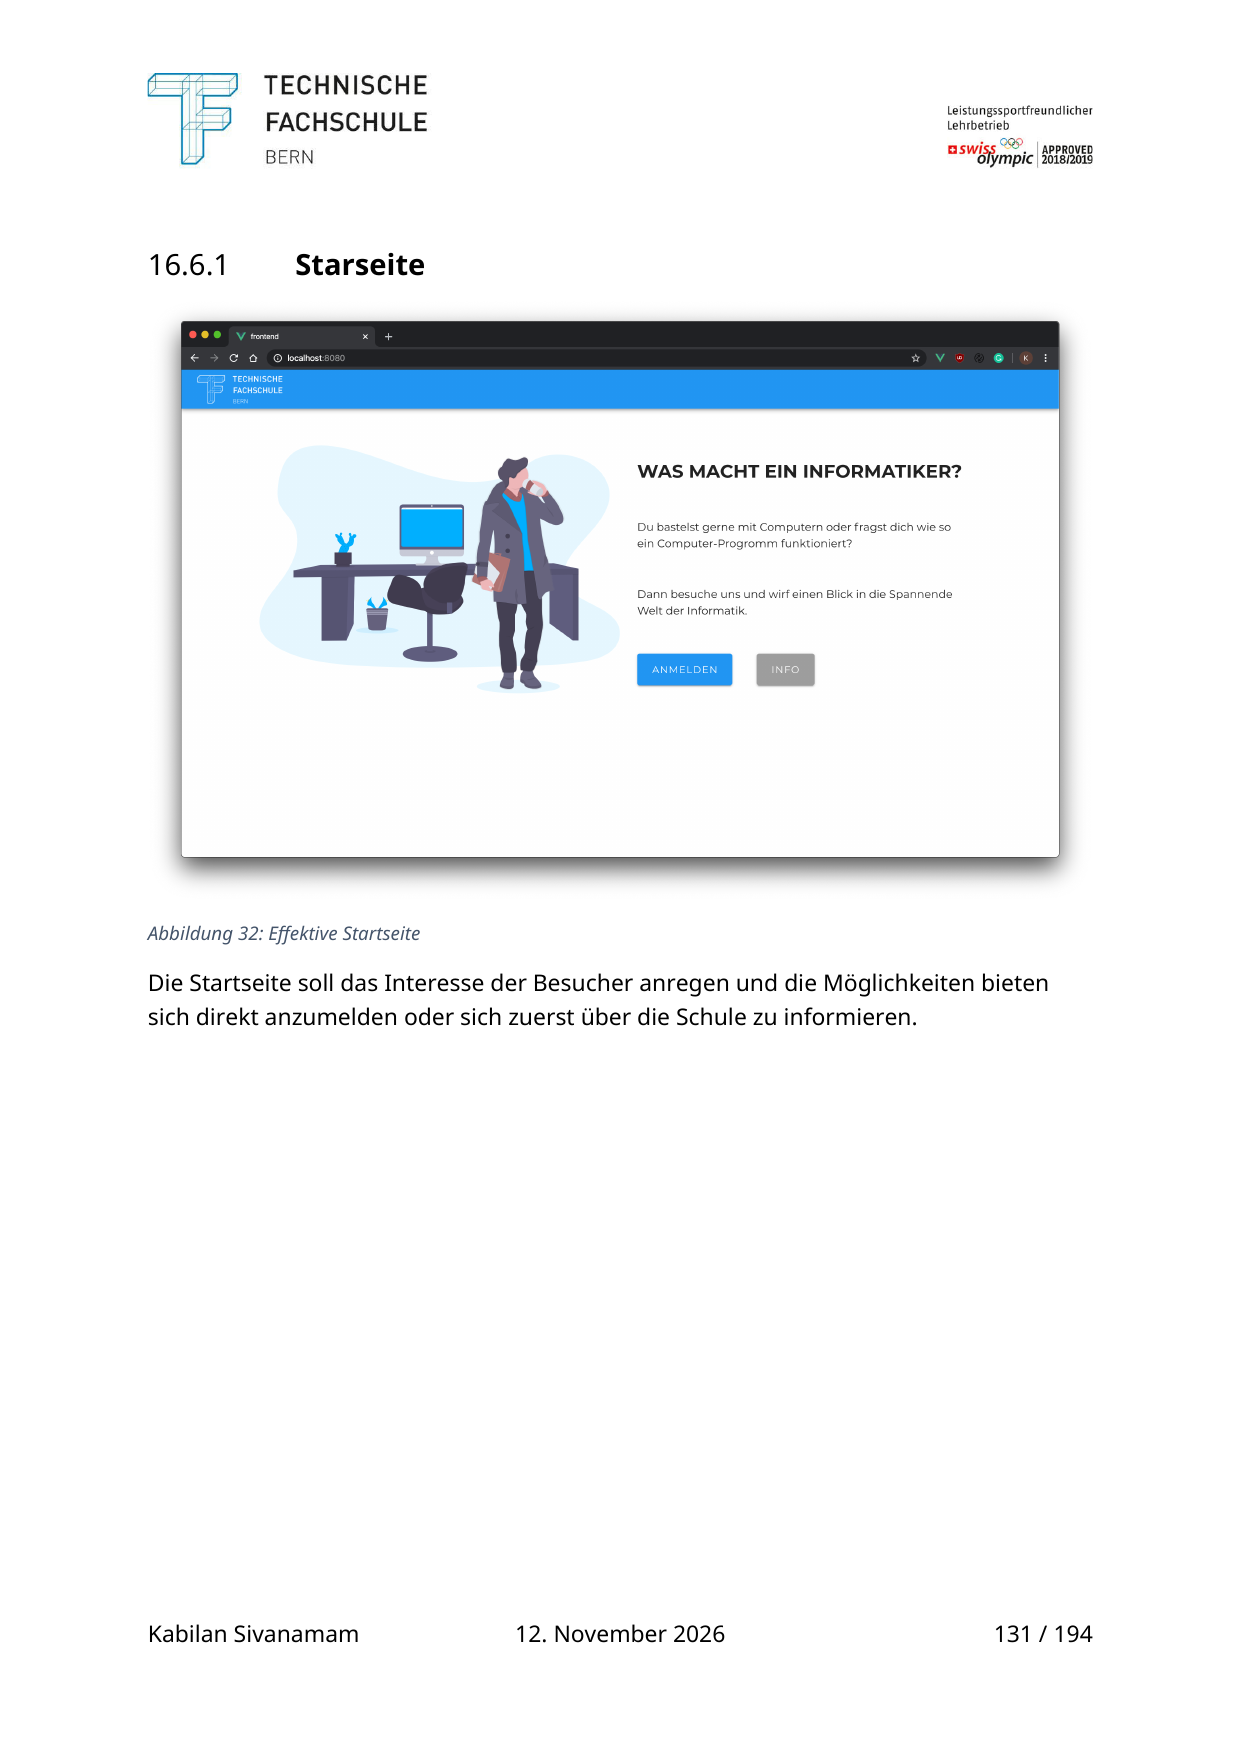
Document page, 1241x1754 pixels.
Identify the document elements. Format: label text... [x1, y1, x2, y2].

picture [147, 73, 1093, 196]
picture [147, 299, 1093, 902]
text Die Startseite soll das Interesse der Besucher anregen und die Möglichkeiten bieten sich direkt anzumelden oder sich zuerst über die Schule zu informieren. [148, 967, 1093, 1032]
text Abbildung 32: Effektive Startseite [148, 920, 1093, 946]
subtitle Starseite [148, 244, 1093, 283]
